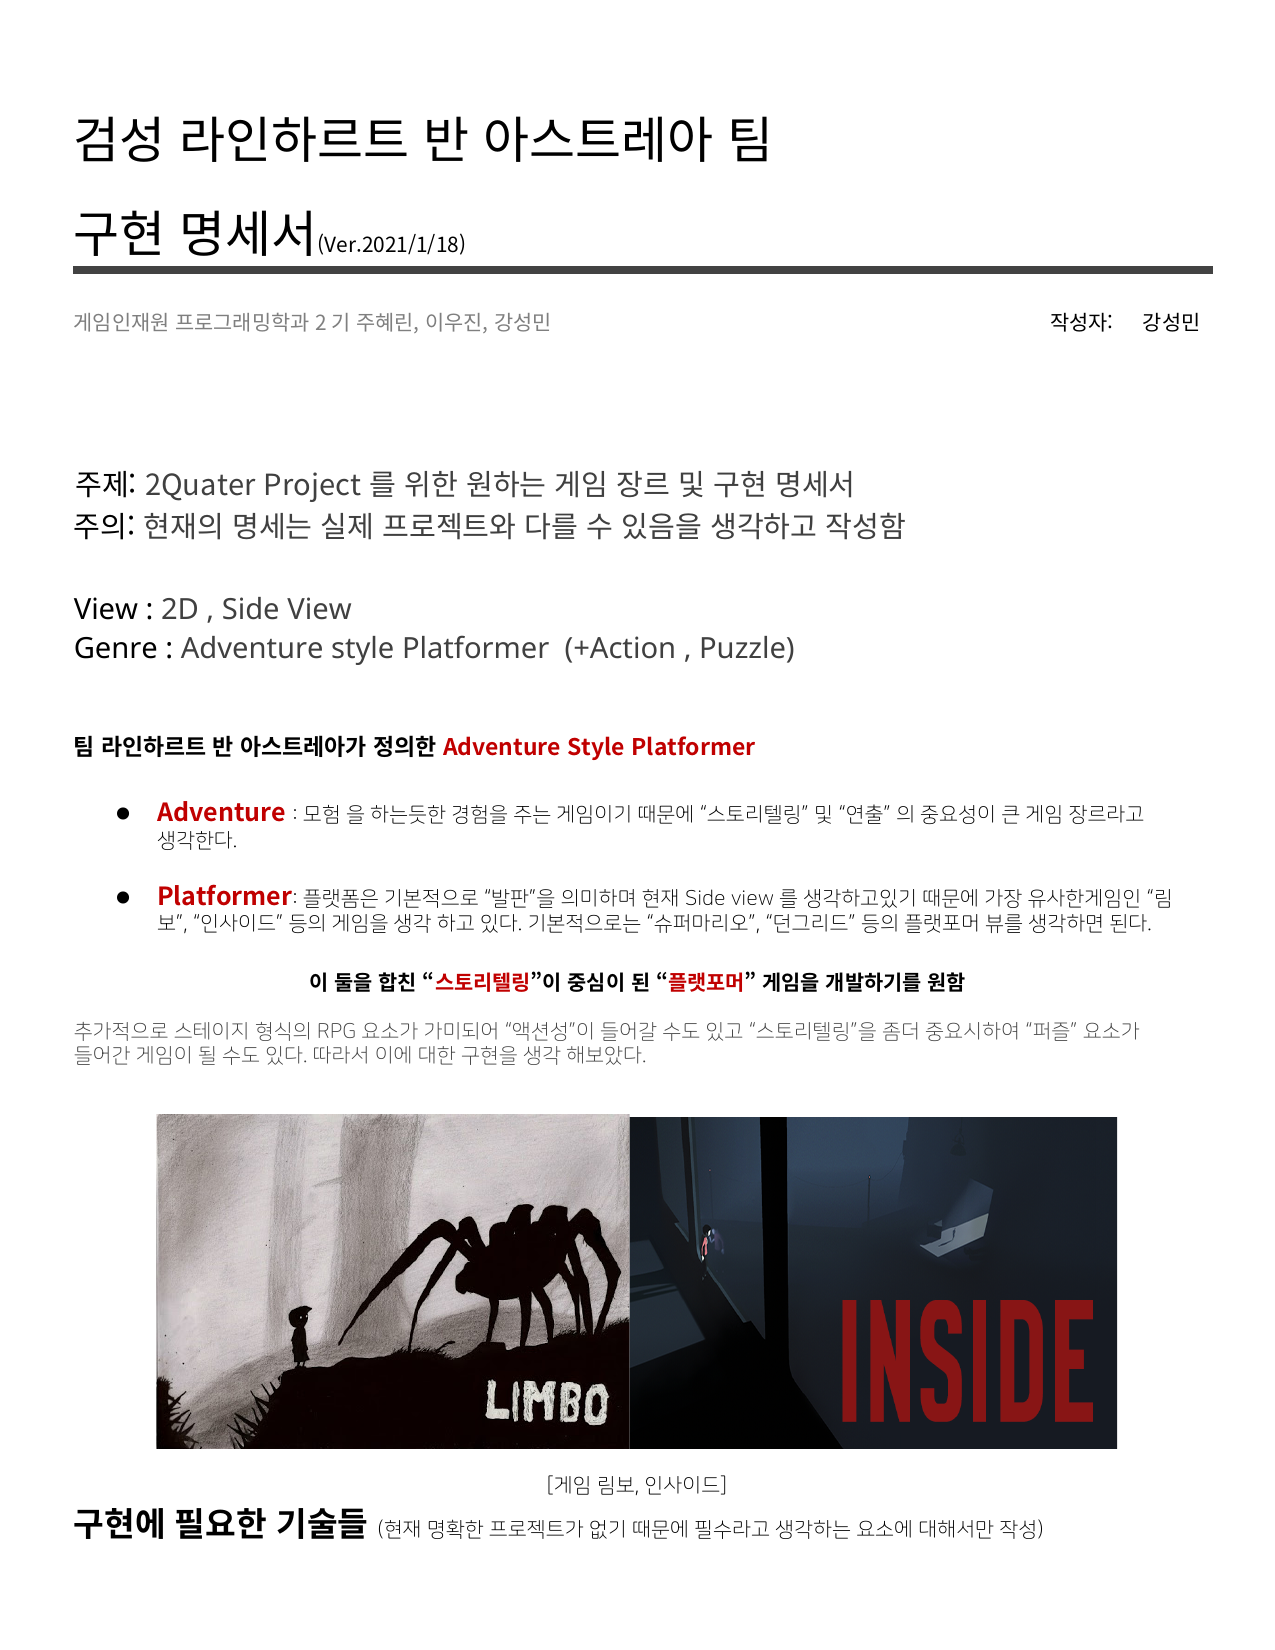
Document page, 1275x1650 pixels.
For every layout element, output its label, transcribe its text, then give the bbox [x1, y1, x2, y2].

text 추가적으로 스테이지 형식의 RPG 요소가 가미되어 “액션성”이 들어갈 수도 있고 “스토리텔링”을 좀더 중요시하여 “퍼즐” 요소가 들어간 게임이 될 수도 있다. 따라서 이에 대한 구현을 생각 해보았다. [73, 1020, 1200, 1067]
text 구현에 필요한 기술들 (현재 명확한 프로젝트가 없기 때문에 필수라고 생각하는 요소에 대해서만 작성) [73, 1498, 1200, 1546]
text Genre : Adventure style Platformer (+Action , Puzzle) [73, 628, 1200, 667]
text 이 둘을 합친 “스토리텔링”이 중심이 된 “플랫포머” 게임을 개발하기를 원함 [75, 966, 1200, 996]
title 구현 명세서(Ver.2021/1/18) [73, 194, 1200, 266]
text View : 2D , Side View [73, 588, 1200, 628]
text 주의: 현재의 명세는 실제 프로젝트와 다를 수 있음을 생각하고 작성함 [73, 503, 1200, 546]
text 팀 라인하르트 반 아스트레아가 정의한 Adventure Style Platformer [73, 729, 1200, 762]
text 주제: 2Quater Project 를 위한 원하는 게임 장르 및 구현 명세서 [75, 461, 1200, 503]
list Adventure : 모험 을 하는듯한 경험을 주는 게임이기 때문에 “스토리텔링” 및 “연출” 의 중요성이 큰 게임 장르라고 생각한다. [115, 793, 1200, 852]
text 게임인재원 프로그래밍학과 2기 주혜린, 이우진, 강성민 작성자: 강성민 [73, 306, 1200, 336]
picture [73, 266, 1213, 274]
text [게임 림보, 인사이드] [73, 1474, 1200, 1498]
title 검성 라인하르트 반 아스트레아 팀 [73, 101, 1200, 173]
list Platformer: 플랫폼은 기본적으로 “발판”을 의미하며 현재 Side view 를 생각하고있기 때문에 가장 유사한게임인 “림보”, “인사이드” 등의 게임을 생각 하고 있다. 기본적으로는 “슈퍼마리오”, “던그리드” 등의 플랫포머 뷰를 생각하면 된다. [115, 876, 1200, 936]
picture [156, 1114, 1118, 1449]
